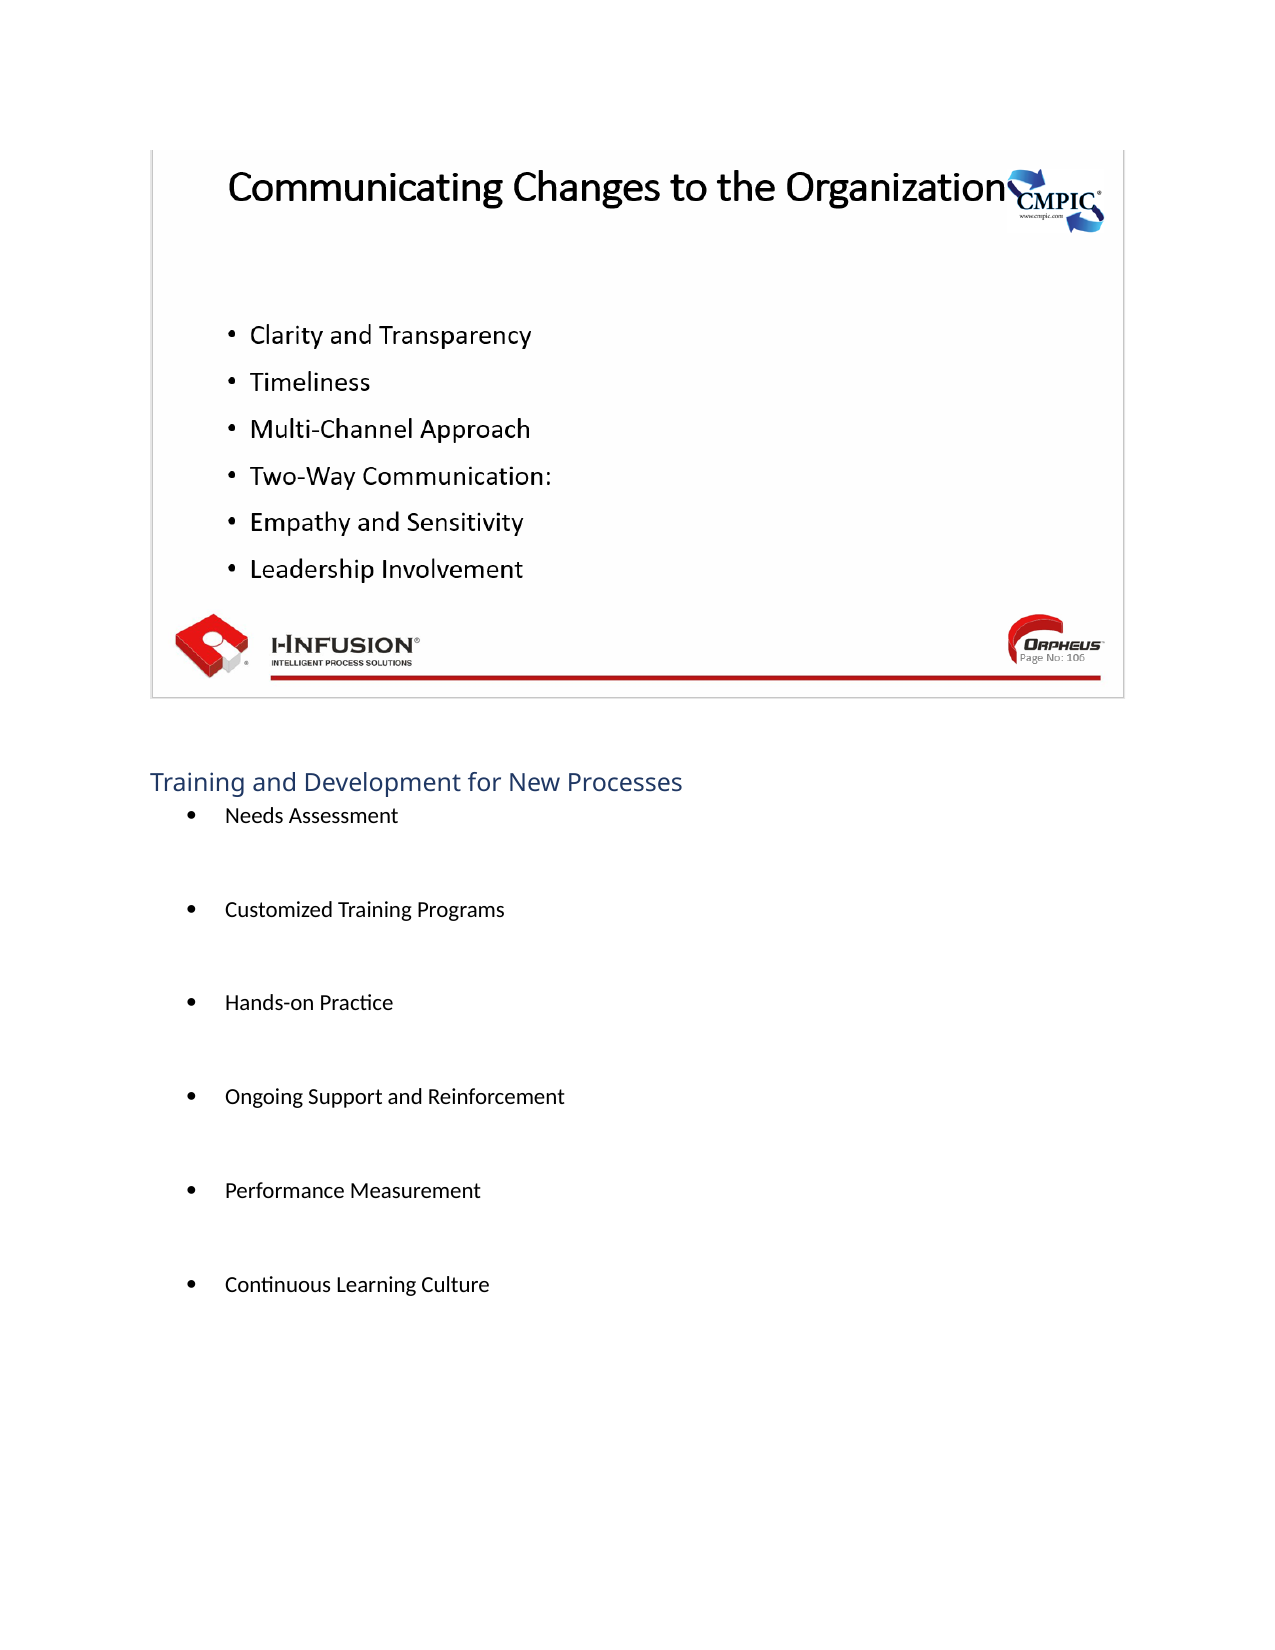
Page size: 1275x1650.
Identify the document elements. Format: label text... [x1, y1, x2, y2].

list Customized Training Programs [187, 895, 1125, 923]
list Needs Assessment [187, 801, 1125, 829]
list Ongoing Support and Reinforcement [187, 1082, 1125, 1110]
subtitle Training and Development for New Processes [150, 764, 1125, 798]
list Performance Measurement [187, 1176, 1125, 1204]
list Hands-on Practice [187, 988, 1125, 1016]
picture [150, 150, 1125, 699]
list Continuous Learning Culture [187, 1270, 1125, 1298]
